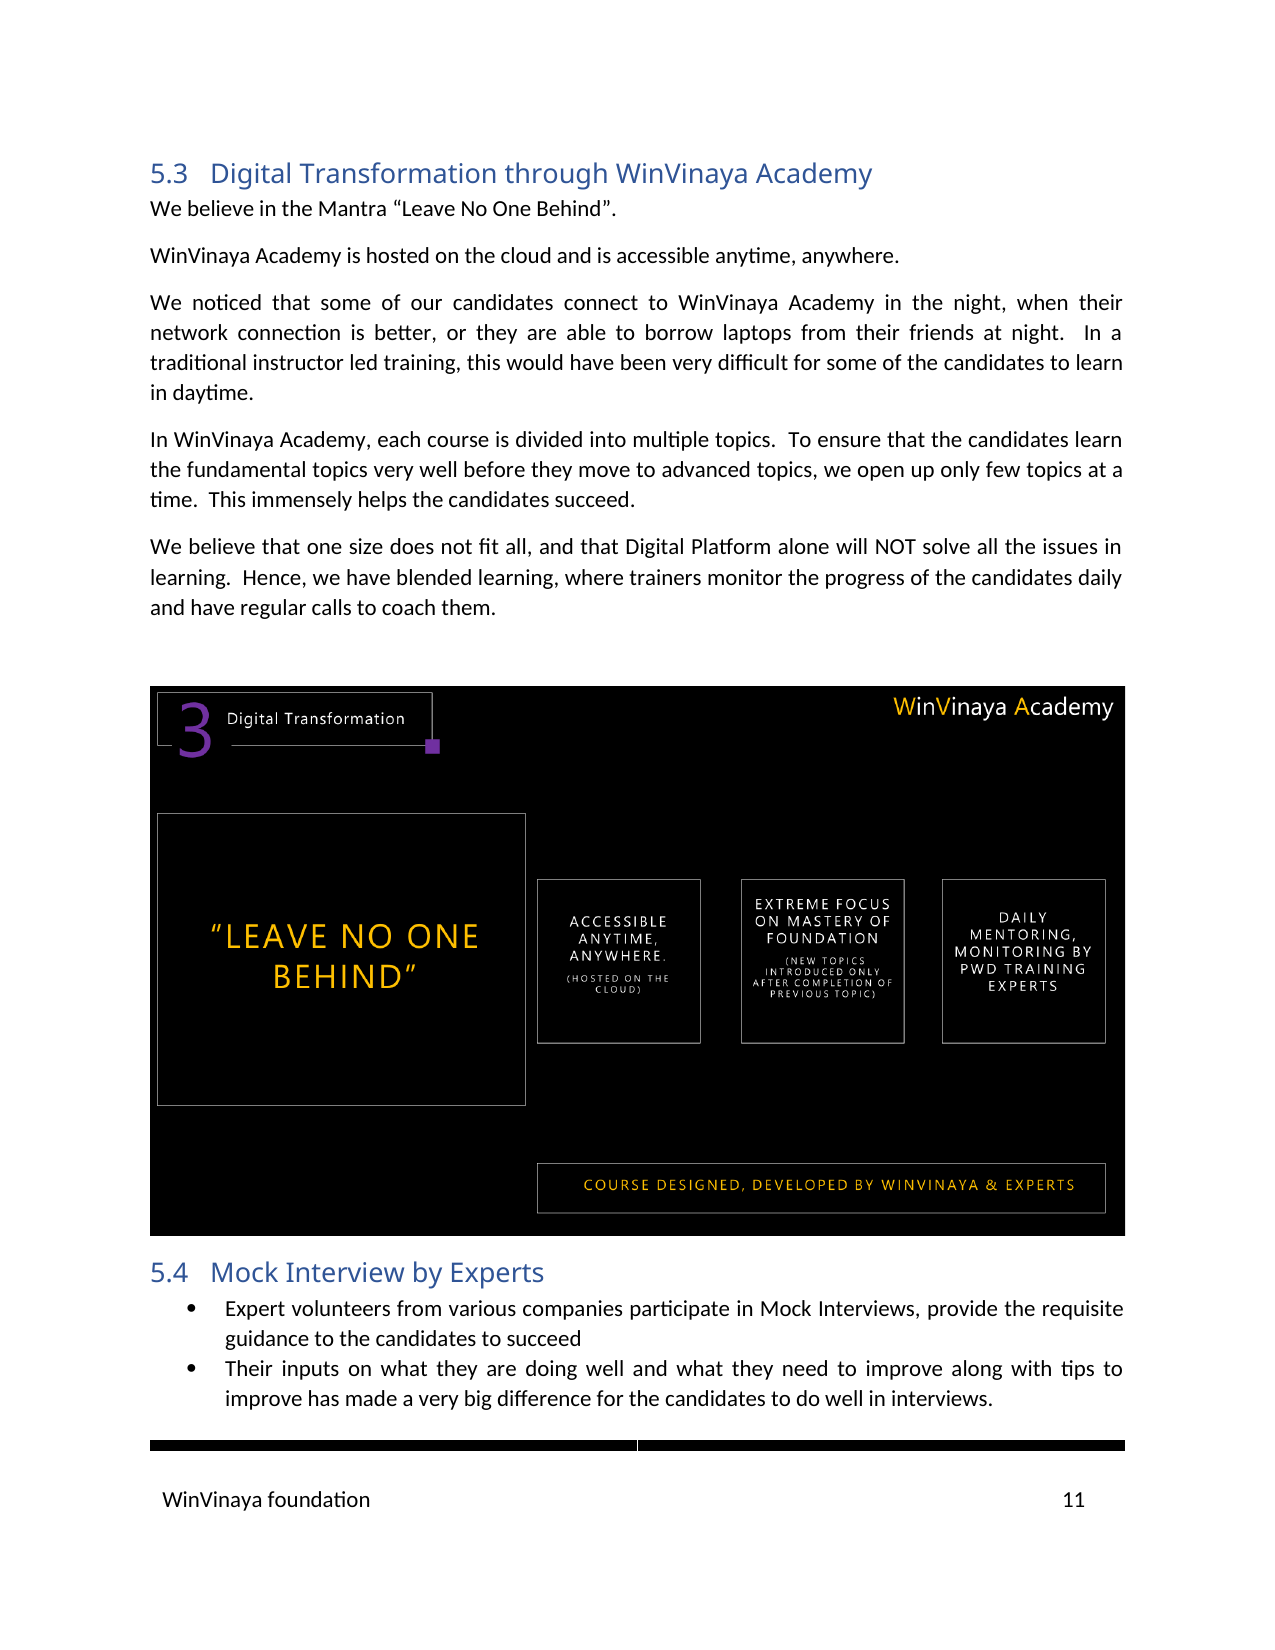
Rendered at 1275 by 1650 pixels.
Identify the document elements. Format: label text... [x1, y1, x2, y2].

text WinVinaya Academy is hosted on the cloud and is accessible anytime, anywhere. [150, 241, 1125, 269]
list Their inputs on what they are doing well and what they need to improve along with tips to improve has made a very big difference for the candidates to do well in interviews. [187, 1354, 1125, 1412]
subtitle Digital Transformation through WinVinaya Academy [150, 154, 1125, 191]
list Expert volunteers from various companies participate in Mock Interviews, provide the requisite guidance to the candidates to succeed [187, 1294, 1125, 1352]
subtitle Mock Interview by Experts [150, 1254, 1125, 1291]
text In WinVinaya Academy, each course is divided into multiple topics. To ensure that the candidates learn the fundamental topics very well before they move to advanced topics, we open up only few topics at a time. This immensely helps the candidates succeed. [150, 425, 1125, 514]
text We believe in the Mantra “Leave No One Behind”. [150, 194, 1125, 222]
picture [150, 686, 1125, 1236]
text We noticed that some of our candidates connect to WinVinaya Academy in the night, when their network connection is better, or they are able to borrow laptops from their friends at night. In a traditional instructor led training, this would have been very difficult for some of the candidates to learn in daytime. [150, 288, 1125, 406]
text We believe that one size does not fit all, and that Digital Platform alone will NOT solve all the issues in learning. Hence, we have blended learning, where trainers monitor the progress of the candidates daily and have regular calls to coach them. [150, 532, 1125, 621]
